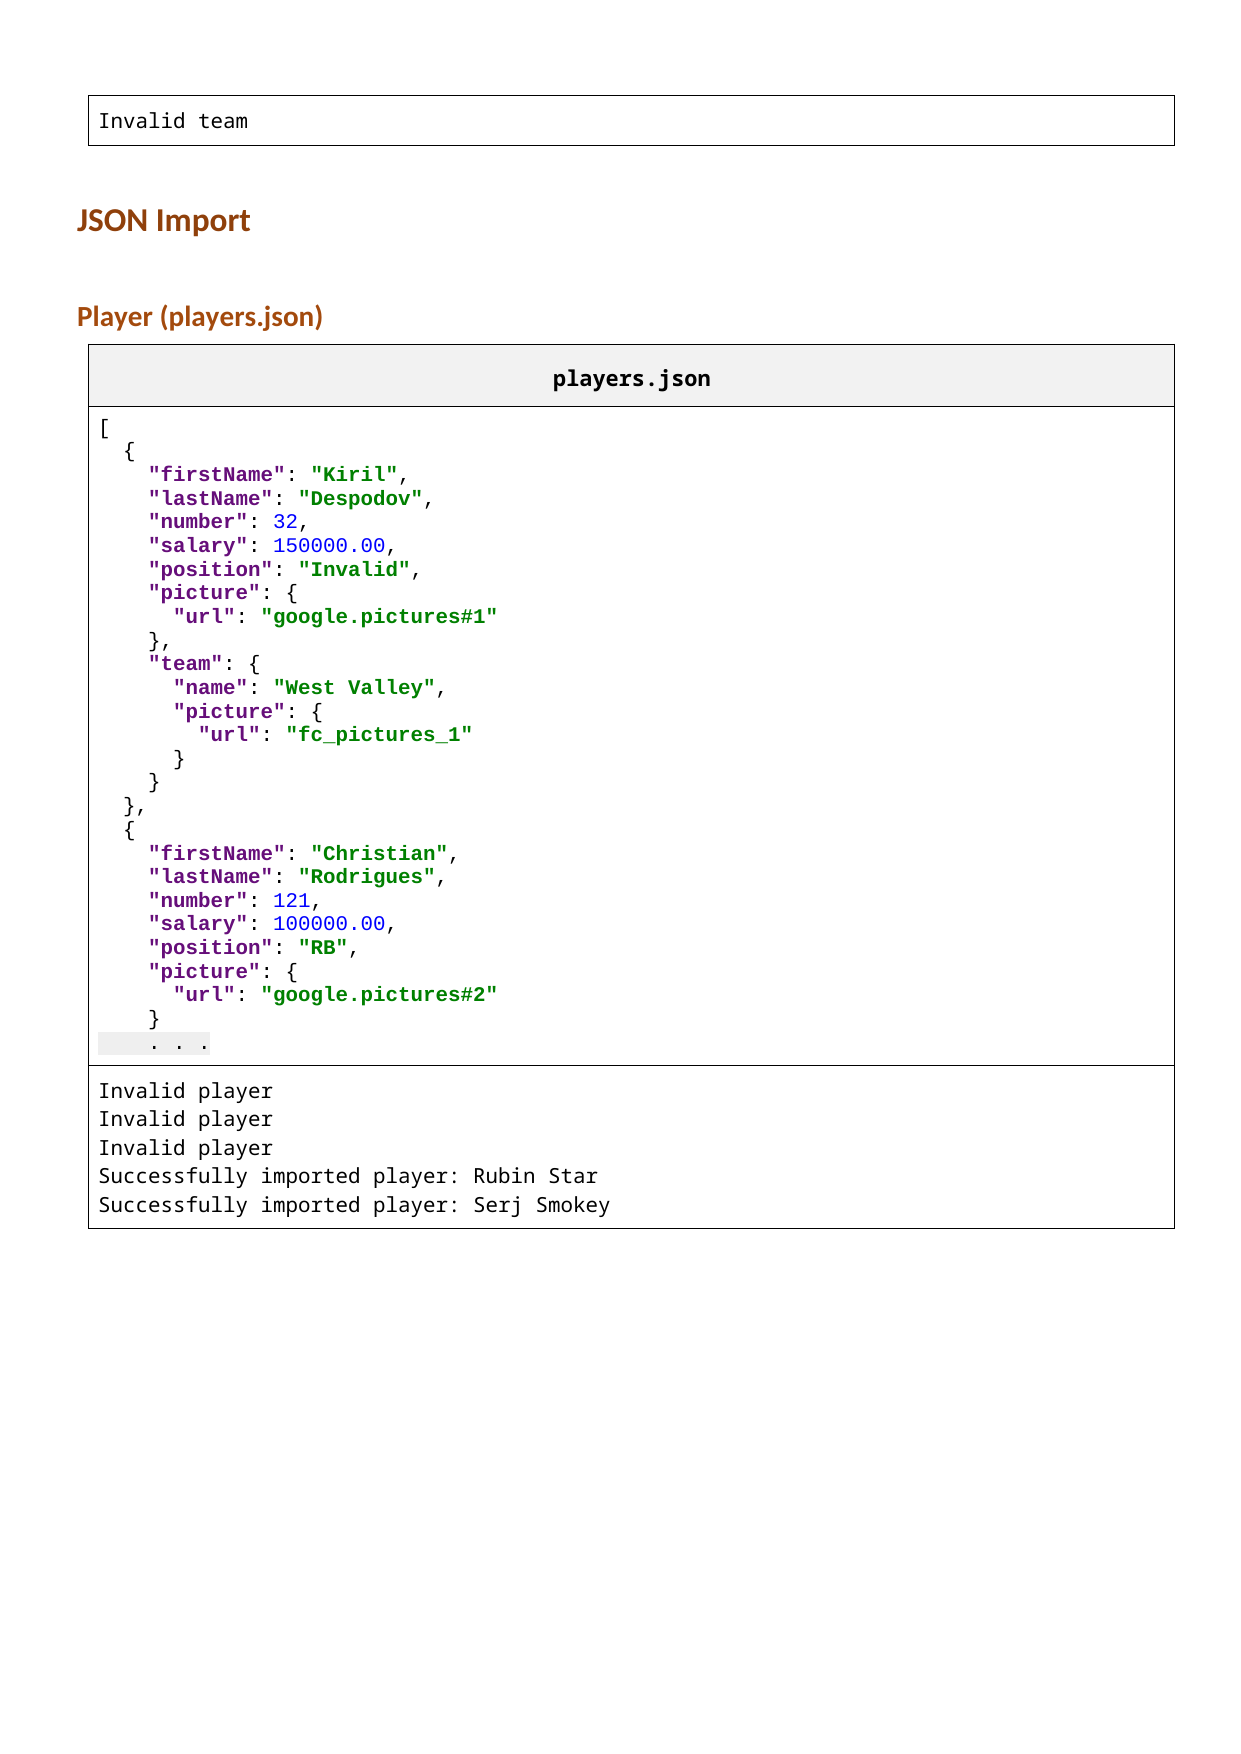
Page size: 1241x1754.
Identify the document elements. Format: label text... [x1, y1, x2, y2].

table_header players.json [89, 345, 1174, 406]
table_cell Invalid player Invalid player Invalid player Successfully imported player: Rubin Star Successfully imported player: Serj Smokey [89, 1066, 1174, 1228]
subtitle JSON Import [77, 198, 1163, 239]
table_cell [ { "firstName": "Kiril", "lastName": "Despodov", "number": 32, "salary": 150000.00, "position": "Invalid", "picture": { "url": "google.pictures#1" }, "team": { "name": "West Valley", "picture": { "url": "fc_pictures_1" } } }, { "firstName": "Christian", "lastName": "Rodrigues", "number": 121, "salary": 100000.00, "position": "RB", "picture": { "url": "google.pictures#2" } . . . [89, 407, 1174, 1065]
subtitle Player (players.json) [77, 298, 1163, 334]
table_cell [89, 96, 1174, 144]
